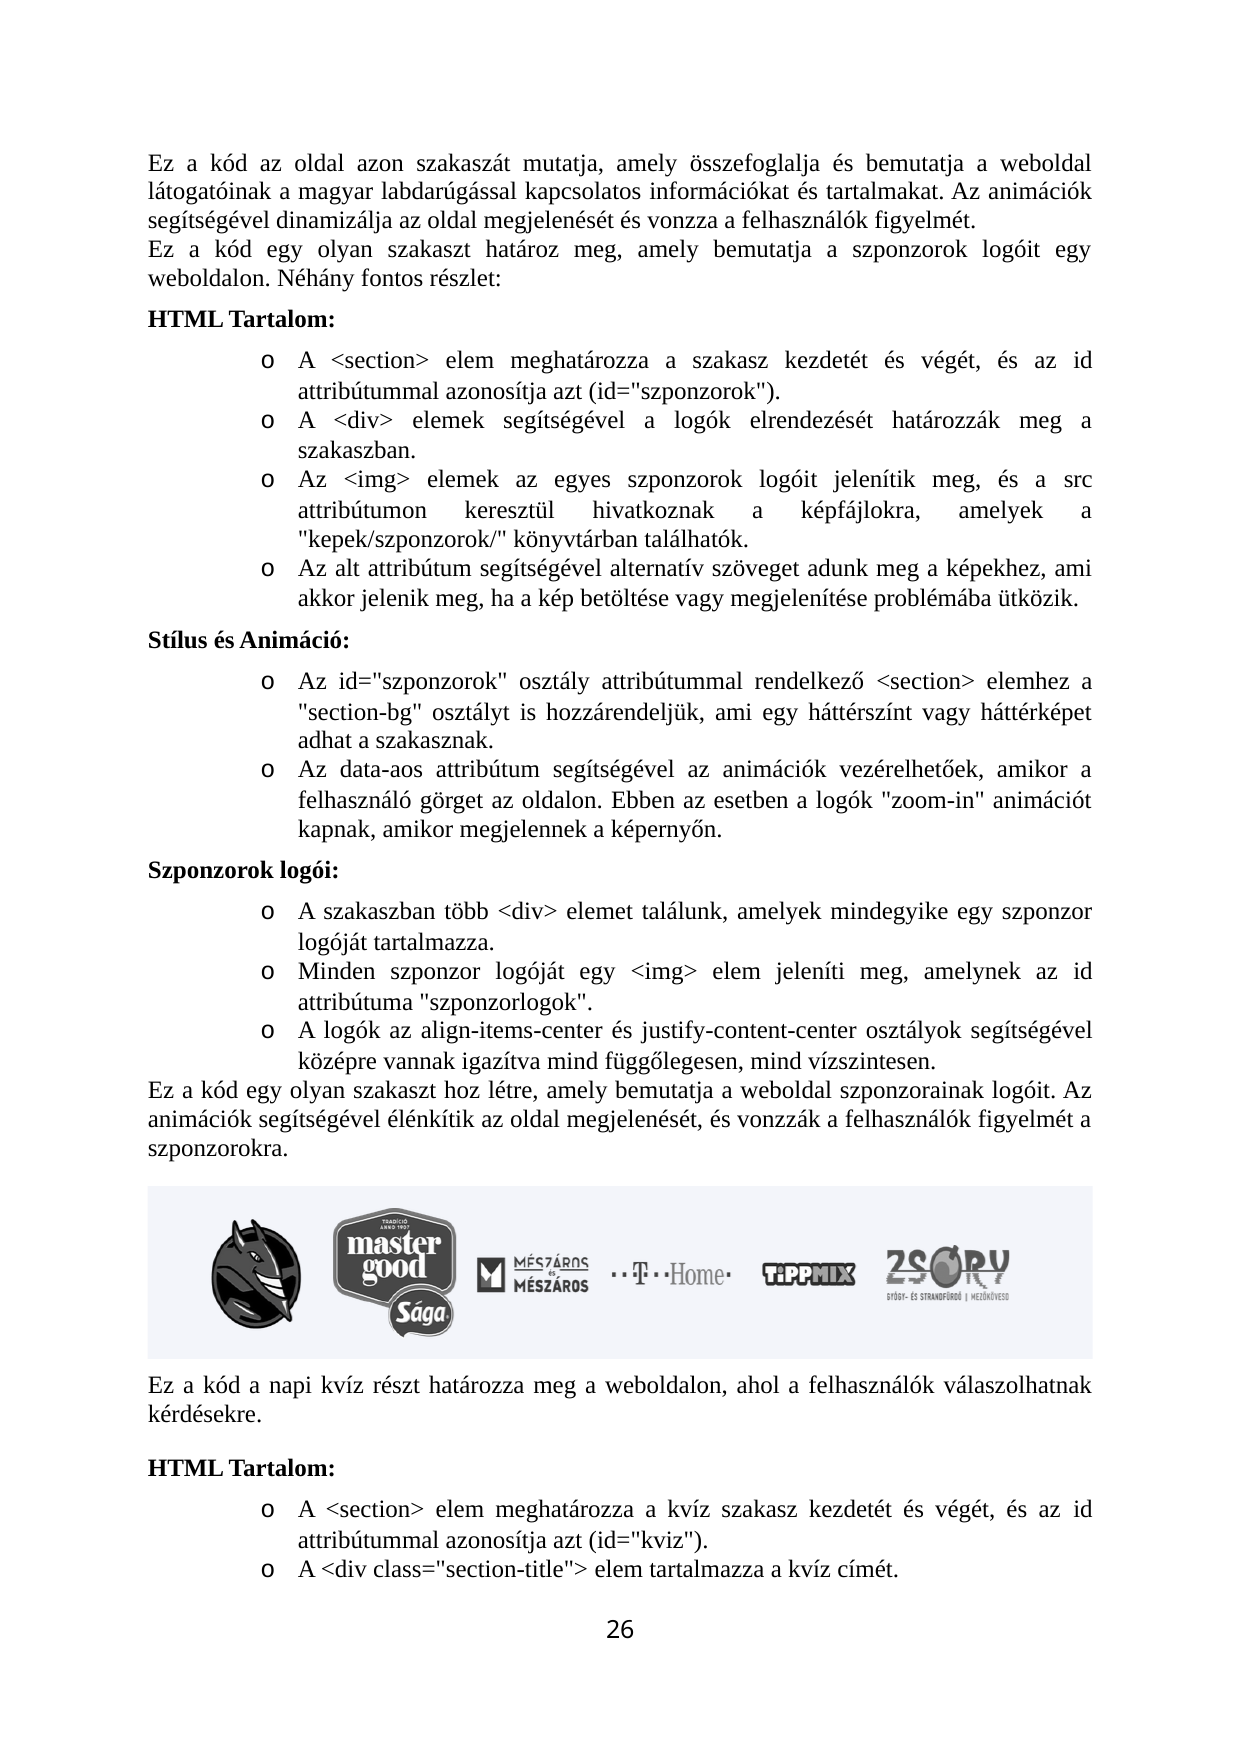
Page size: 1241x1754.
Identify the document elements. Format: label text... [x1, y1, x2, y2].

list A <section> elem meghatározza a szakasz kezdetét és végét, és az id attribútummal azonosítja azt (id="szponzorok"). [260, 345, 1093, 405]
list Az alt attribútum segítségével alternatív szöveget adunk meg a képekhez, ami akkor jelenik meg, ha a kép betöltése vagy megjelenítése problémába ütközik. [260, 553, 1093, 612]
picture [147, 1186, 1093, 1359]
text Szponzorok logói: [148, 855, 1093, 884]
list A <div class="section-title"> elem tartalmazza a kvíz címét. [260, 1554, 1093, 1585]
list A <section> elem meghatározza a kvíz szakasz kezdetét és végét, és az id attribútummal azonosítja azt (id="kviz"). [260, 1494, 1093, 1554]
text HTML Tartalom: [148, 1453, 1093, 1482]
text Ez a kód egy olyan szakaszt határoz meg, amely bemutatja a szponzorok logóit egy weboldalon. Néhány fontos részlet: [148, 234, 1093, 291]
list Az id="szponzorok" osztály attribútummal rendelkező <section> elemhez a "section-bg" osztályt is hozzárendeljük, ami egy háttérszínt vagy háttérképet adhat a szakasznak. [260, 666, 1093, 754]
text HTML Tartalom: [148, 304, 1093, 333]
text Ez a kód egy olyan szakaszt hoz létre, amely bemutatja a weboldal szponzorainak logóit. Az animációk segítségével élénkítik az oldal megjelenését, és vonzzák a felhasználók figyelmét a szponzorokra. [148, 1075, 1093, 1161]
text Stílus és Animáció: [148, 625, 1093, 653]
text Ez a kód a napi kvíz részt határozza meg a weboldalon, ahol a felhasználók válaszolhatnak kérdésekre. [148, 1371, 1093, 1428]
list A szakaszban több <div> elemet találunk, amelyek mindegyike egy szponzor logóját tartalmazza. [260, 896, 1093, 956]
list A logók az align-items-center és justify-content-center osztályok segítségével középre vannak igazítva mind függőlegesen, mind vízszintesen. [260, 1016, 1093, 1075]
list A <div> elemek segítségével a logók elrendezését határozzák meg a szakaszban. [260, 405, 1093, 464]
list Az data-aos attribútum segítségével az animációk vezérelhetőek, amikor a felhasználó görget az oldalon. Ebben az esetben a logók "zoom-in" animációt kapnak, amikor megjelennek a képernyőn. [260, 754, 1093, 843]
text Ez a kód az oldal azon szakaszát mutatja, amely összefoglalja és bemutatja a weboldal látogatóinak a magyar labdarúgással kapcsolatos információkat és tartalmakat. Az animációk segítségével dinamizálja az oldal megjelenését és vonzza a felhasználók figyelmét. [148, 148, 1093, 234]
list Az <img> elemek az egyes szponzorok logóit jelenítik meg, és a src attribútumon keresztül hivatkoznak a képfájlokra, amelyek a "kepek/szponzorok/" könyvtárban találhatók. [260, 464, 1093, 553]
list Minden szponzor logóját egy <img> elem jeleníti meg, amelynek az id attribútuma "szponzorlogok". [260, 956, 1093, 1016]
